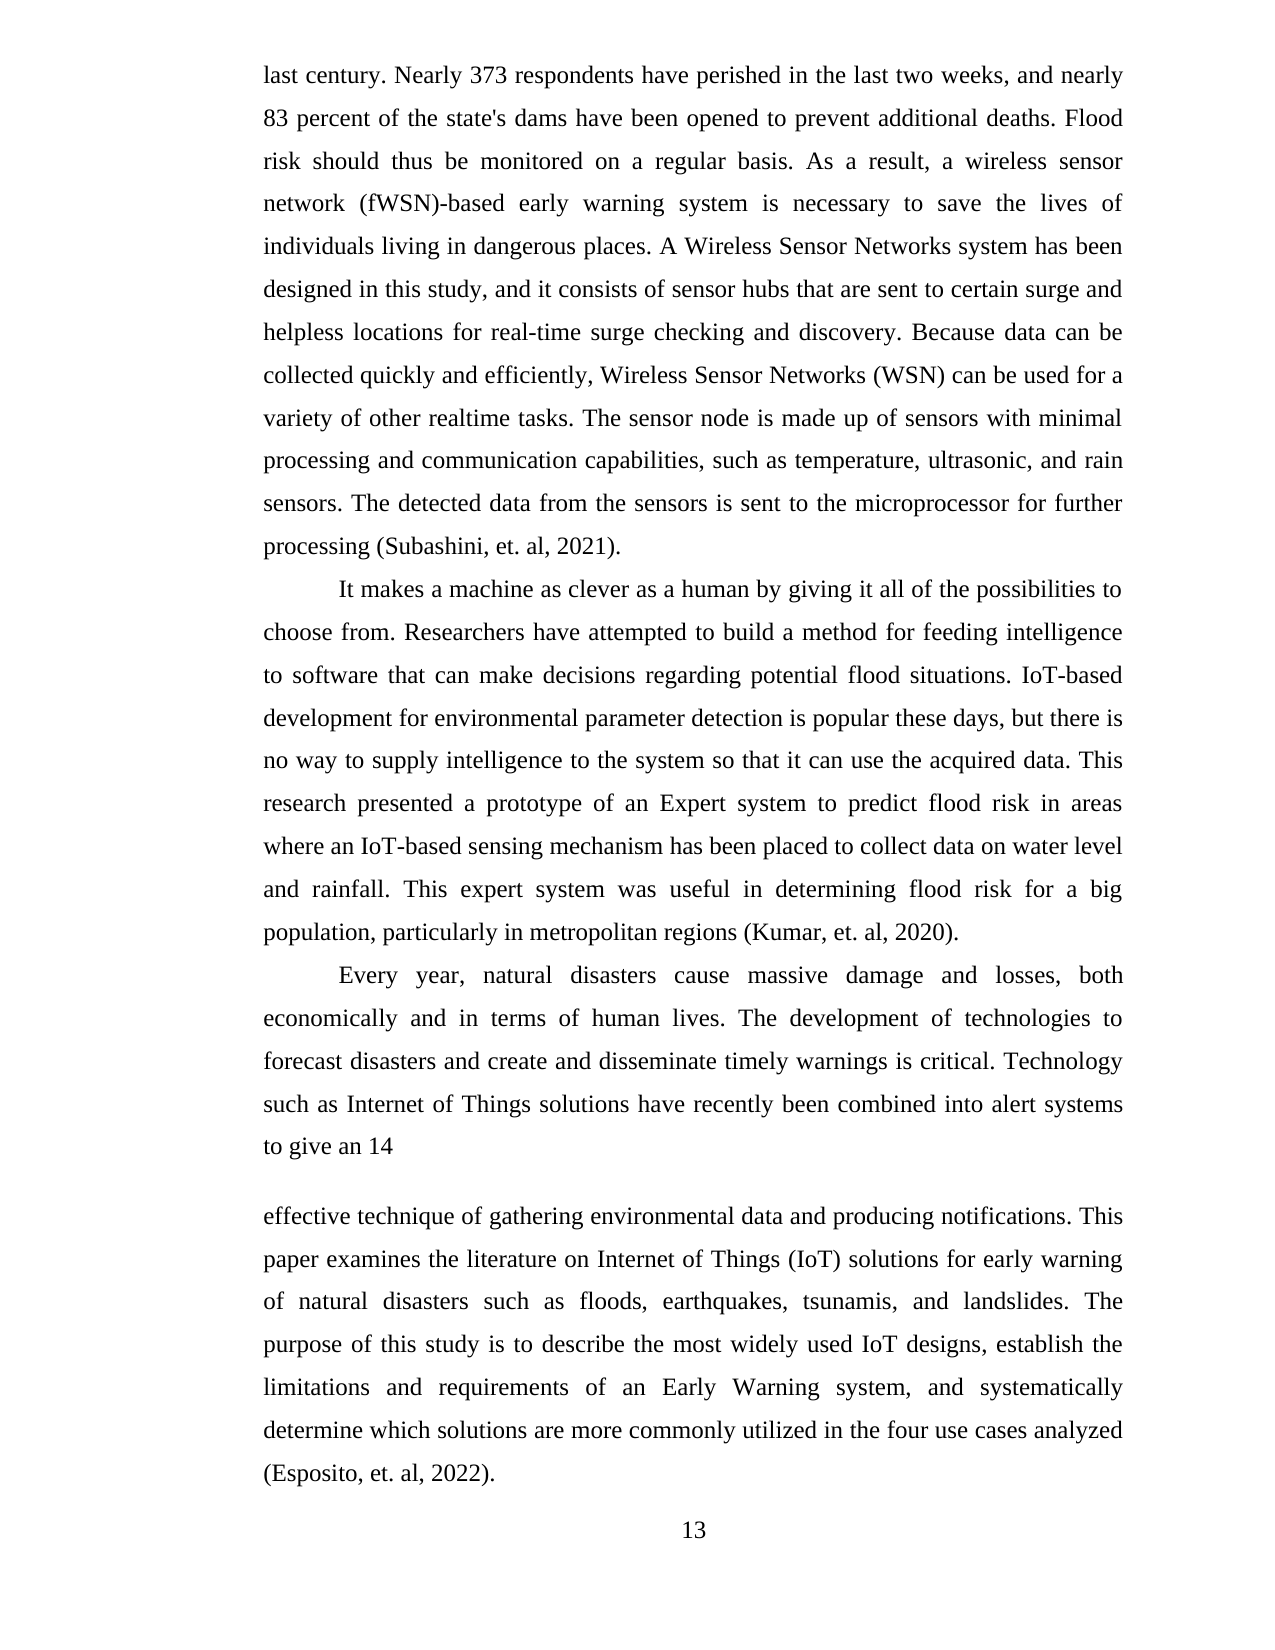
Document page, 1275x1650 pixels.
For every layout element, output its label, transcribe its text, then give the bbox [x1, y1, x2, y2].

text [263, 60, 1124, 560]
text Every year, natural disasters cause massive damage and losses, both economically and in terms of human lives. The development of technologies to forecast disasters and create and disseminate timely warnings is critical. Technology such as Internet of Things solutions have recently been combined into alert systems to give an 14 [263, 960, 1124, 1160]
text It makes a machine as clever as a human by giving it all of the possibilities to choose from. Researchers have attempted to build a method for feeding intelligence to software that can make decisions regarding potential flood situations. IoT-based development for environmental parameter detection is popular these days, but there is no way to supply intelligence to the system so that it can use the acquired data. This research presented a prototype of an Expert system to predict flood risk in areas where an IoT-based sensing mechanism has been placed to collect data on water level and rainfall. This expert system was useful in determining flood risk for a big population, particularly in metropolitan regions (Kumar, et. al, 2020). [263, 574, 1124, 946]
text effective technique of gathering environmental data and producing notifications. This paper examines the literature on Internet of Things (IoT) solutions for early warning of natural disasters such as floods, earthquakes, tsunamis, and landslides. The purpose of this study is to describe the most widely used IoT designs, establish the limitations and requirements of an Early Warning system, and systematically determine which solutions are more commonly utilized in the four use cases analyzed (Esposito, et. al, 2022). [263, 1201, 1124, 1486]
